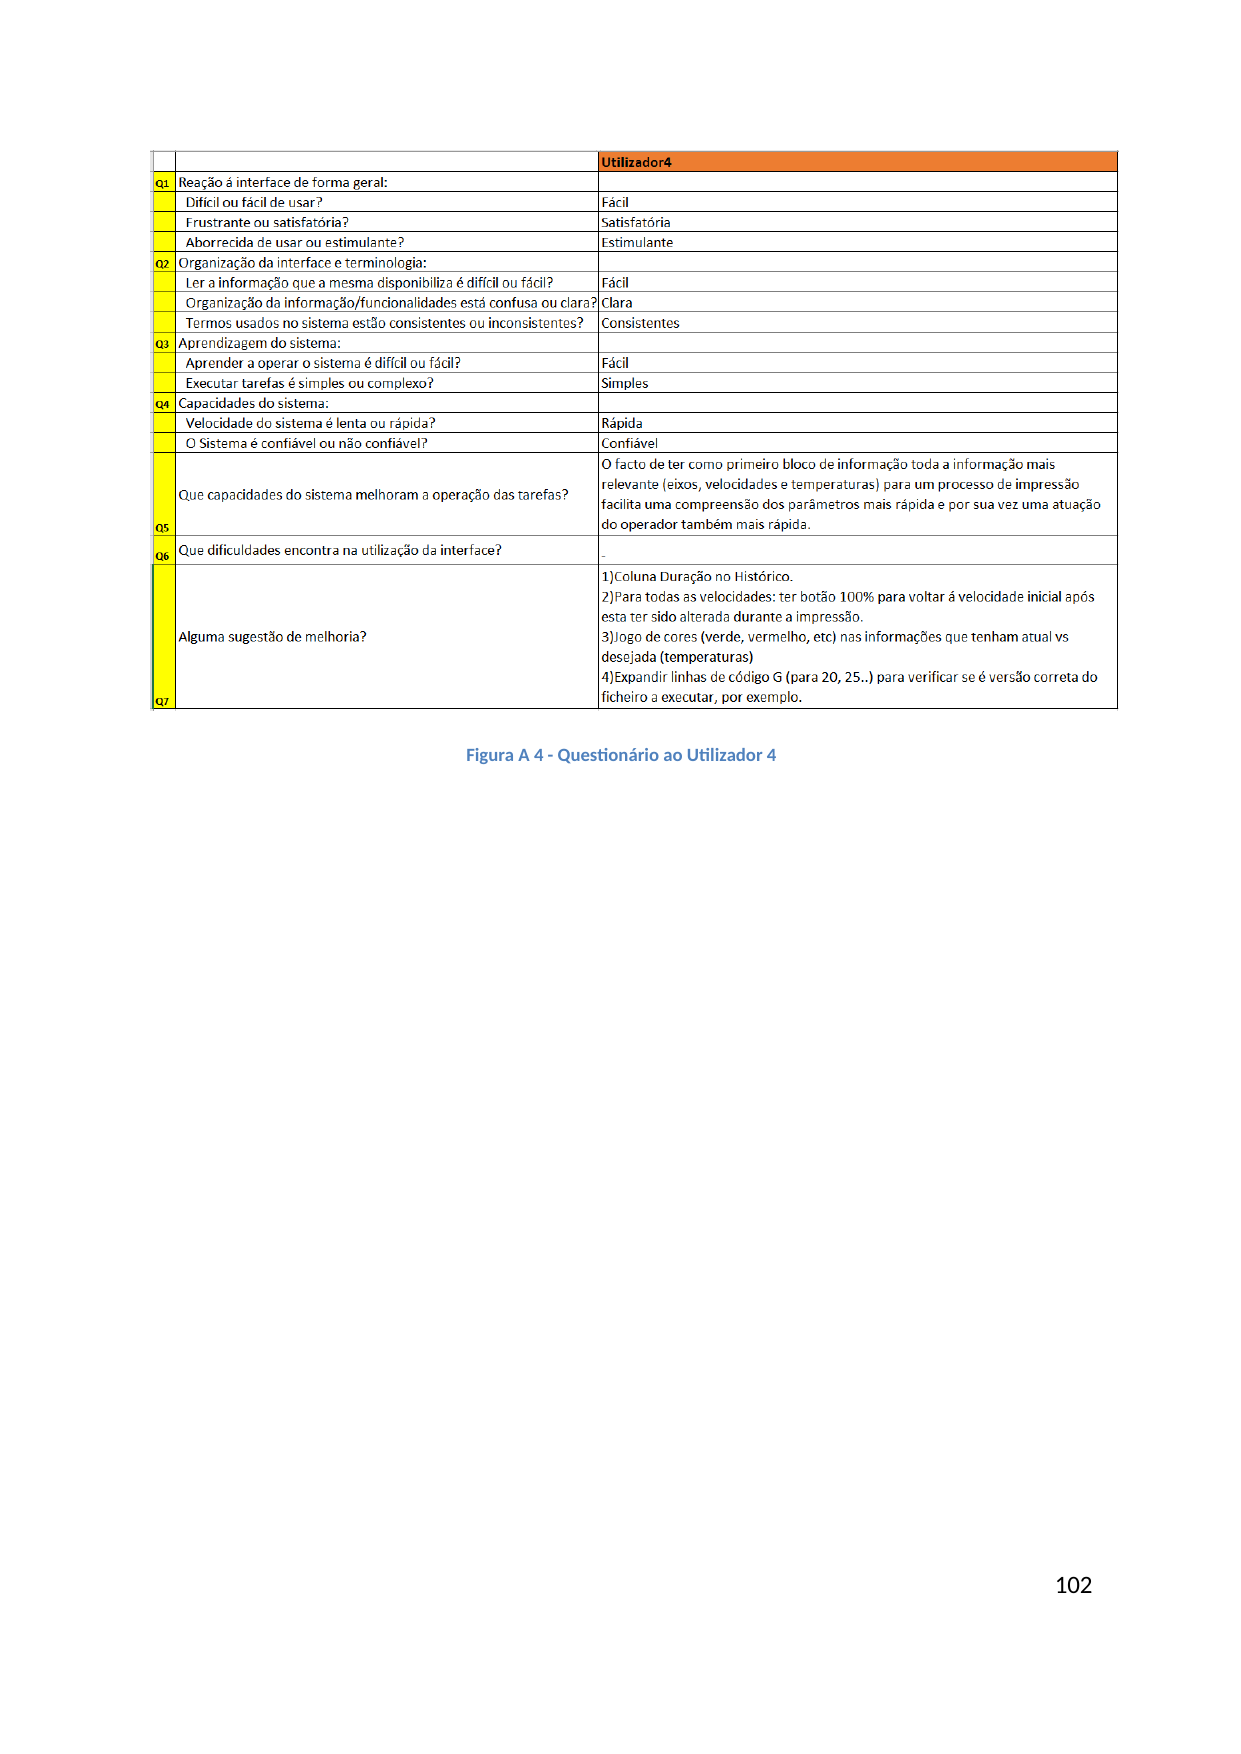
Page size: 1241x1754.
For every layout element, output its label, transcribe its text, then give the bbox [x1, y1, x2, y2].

picture [150, 150, 1119, 711]
